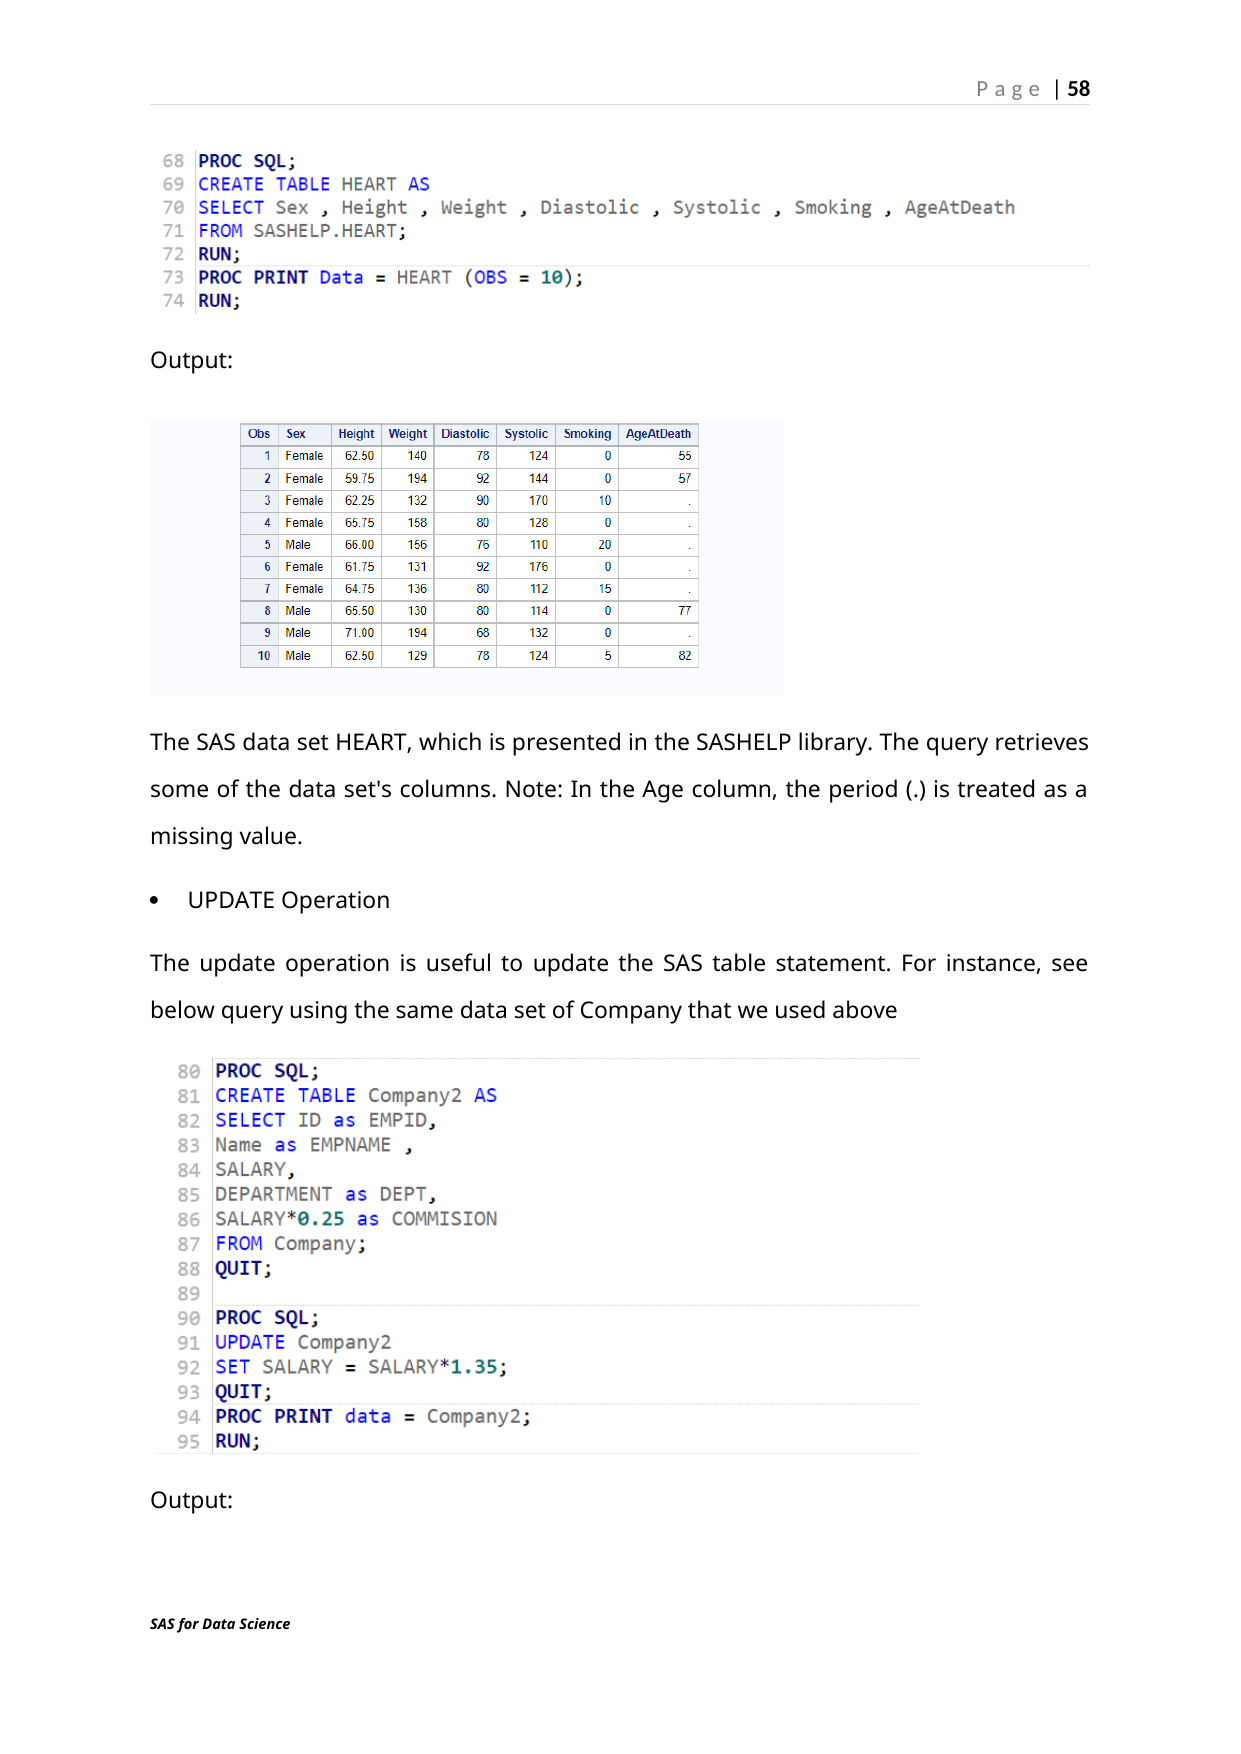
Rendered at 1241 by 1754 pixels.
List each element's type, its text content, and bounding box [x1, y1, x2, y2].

text The update operation is useful to update the SAS table statement. For instance, see below query using the same data set of Company that we used above [150, 947, 1090, 1025]
picture [150, 407, 784, 696]
picture [150, 1057, 921, 1454]
list UPDATE Operation [150, 884, 1090, 915]
text Output: [150, 344, 1090, 375]
picture [150, 150, 1091, 314]
text Output: [150, 1484, 1090, 1515]
text The SAS data set HEART, which is presented in the SASHELP library. The query retrieves some of the data set's columns. Note: In the Age column, the period (.) is treated as a missing value. [150, 726, 1090, 851]
